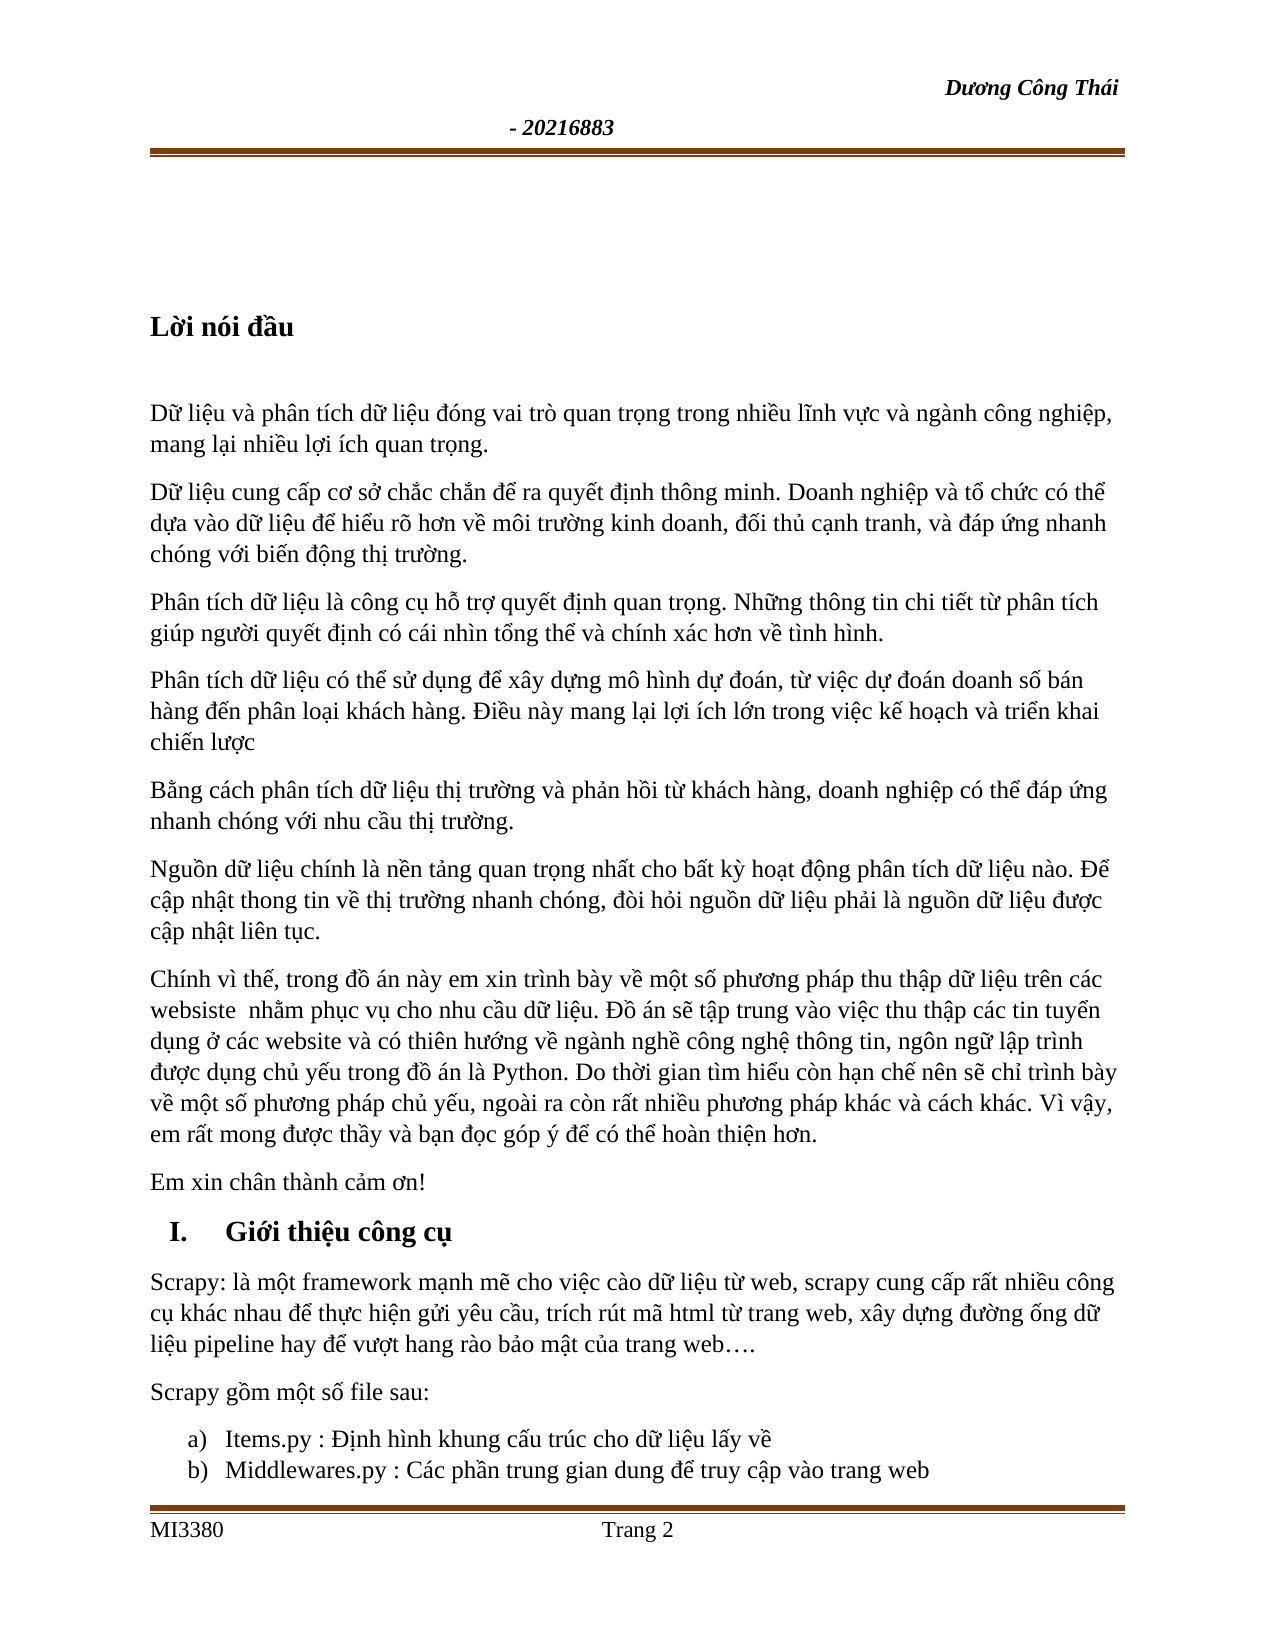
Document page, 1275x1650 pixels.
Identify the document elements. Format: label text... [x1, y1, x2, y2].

text Em xin chân thành cảm ơn! [150, 1167, 1125, 1195]
list Middlewares.py : Các phần trung gian dung để truy cập vào trang web [187, 1456, 1125, 1484]
text Scrapy gồm một số file sau: [150, 1377, 1125, 1406]
list Giới thiệu công cụ [187, 1214, 1125, 1248]
subtitle Lời nói đầu [150, 309, 1125, 343]
text Bằng cách phân tích dữ liệu thị trường và phản hồi từ khách hàng, doanh nghiệp có thể đáp ứng nhanh chóng với nhu cầu thị trường. [150, 775, 1125, 835]
text Dữ liệu cung cấp cơ sở chắc chắn để ra quyết định thông minh. Doanh nghiệp và tổ chức có thể dựa vào dữ liệu để hiểu rõ hơn về môi trường kinh doanh, đối thủ cạnh tranh, và đáp ứng nhanh chóng với biến động thị trường. [150, 477, 1125, 568]
text Phân tích dữ liệu là công cụ hỗ trợ quyết định quan trọng. Những thông tin chi tiết từ phân tích giúp người quyết định có cái nhìn tổng thể và chính xác hơn về tình hình. [150, 587, 1125, 646]
text Dữ liệu và phân tích dữ liệu đóng vai trò quan trọng trong nhiều lĩnh vực và ngành công nghiệp, mang lại nhiều lợi ích quan trọng. [150, 398, 1125, 458]
text Chính vì thế, trong đồ án này em xin trình bày về một số phương pháp thu thập dữ liệu trên các websiste nhằm phục vụ cho nhu cầu dữ liệu. Đồ án sẽ tập trung vào việc thu thập các tin tuyển dụng ở các website và có thiên hướng về ngành nghề công nghệ thông tin, ngôn ngữ lập trình được dụng chủ yếu trong đồ án là Python. Do thời gian tìm hiểu còn hạn chế nên sẽ chỉ trình bày về một số phương pháp chủ yếu, ngoài ra còn rất nhiều phương pháp khác và cách khác. Vì vậy, em rất mong được thầy và bạn đọc góp ý để có thể hoàn thiện hơn. [150, 964, 1125, 1148]
text Phân tích dữ liệu có thể sử dụng để xây dựng mô hình dự đoán, từ việc dự đoán doanh số bán hàng đến phân loại khách hàng. Điều này mang lại lợi ích lớn trong việc kế hoạch và triển khai chiến lược [150, 665, 1125, 756]
text Nguồn dữ liệu chính là nền tảng quan trọng nhất cho bất kỳ hoạt động phân tích dữ liệu nào. Để cập nhật thong tin về thị trường nhanh chóng, đòi hỏi nguồn dữ liệu phải là nguồn dữ liệu được cập nhật liên tục. [150, 854, 1125, 945]
text Scrapy: là một framework mạnh mẽ cho việc cào dữ liệu từ web, scrapy cung cấp rất nhiều công cụ khác nhau để thực hiện gửi yêu cầu, trích rút mã html từ trang web, xây dựng đường ống dữ liệu pipeline hay để vượt hang rào bảo mật của trang web…. [150, 1267, 1125, 1358]
list Items.py : Định hình khung cấu trúc cho dữ liệu lấy về [187, 1424, 1125, 1453]
